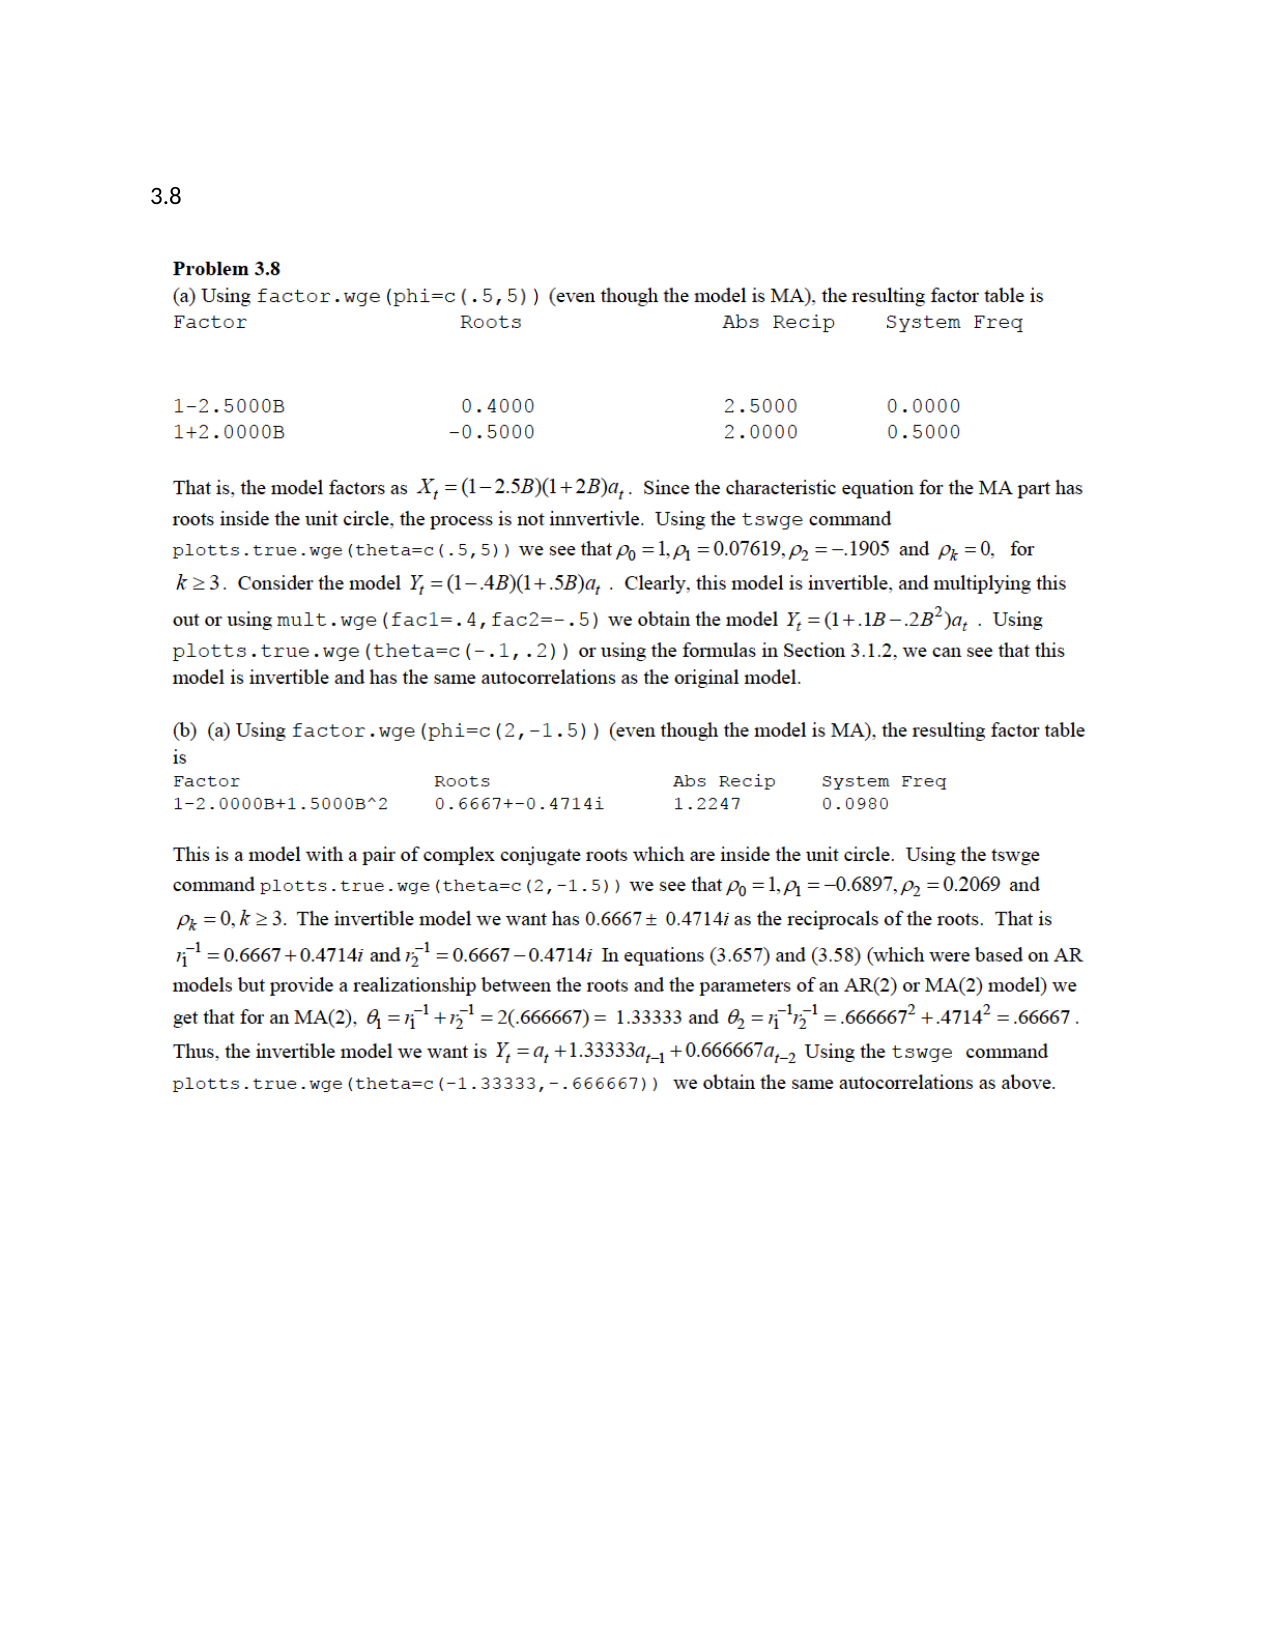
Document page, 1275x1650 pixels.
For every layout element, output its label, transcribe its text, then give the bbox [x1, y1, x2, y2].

text 3.8 [150, 181, 1125, 211]
picture [150, 241, 1125, 1118]
